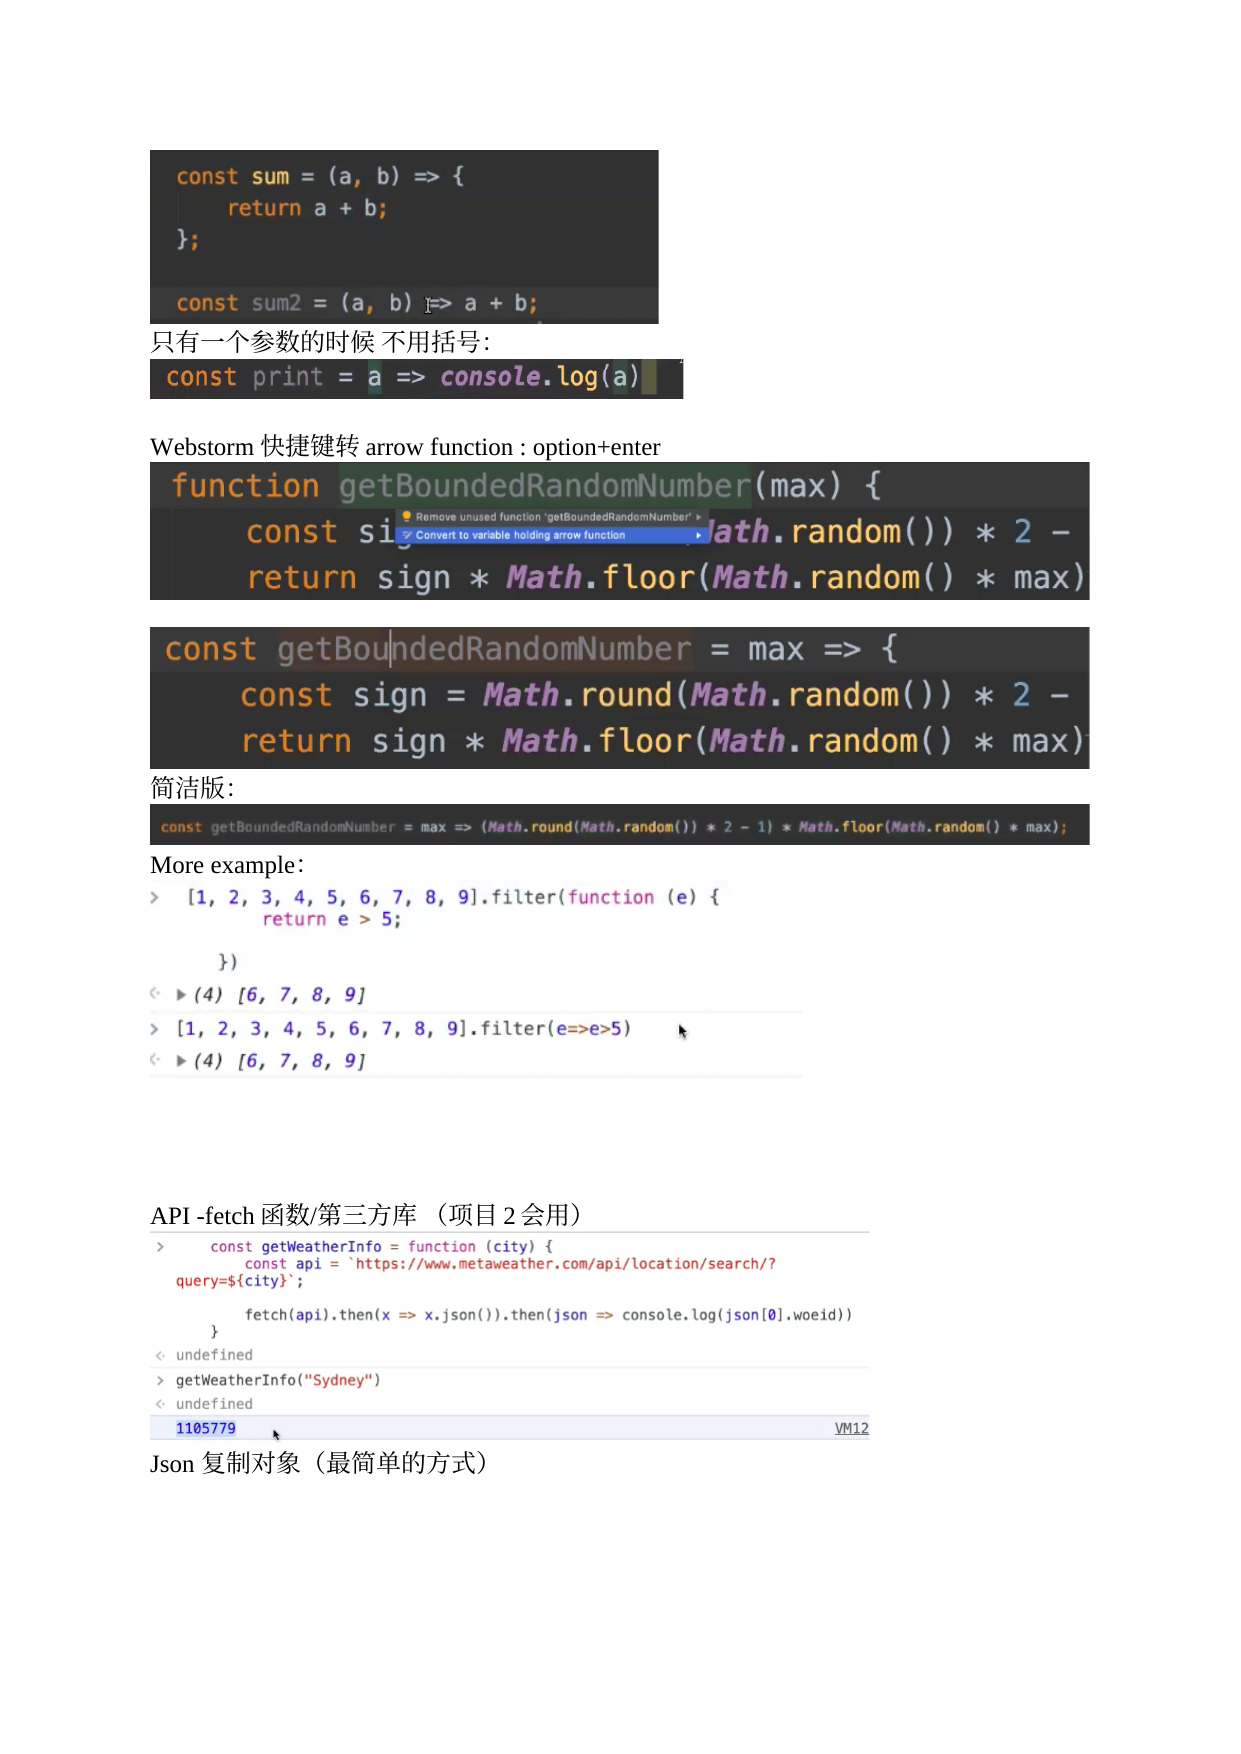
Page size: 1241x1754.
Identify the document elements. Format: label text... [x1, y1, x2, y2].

picture [150, 150, 659, 324]
text Json 复制对象（最简单的方式） [150, 1444, 1090, 1480]
text API -fetch函数/第三方库 （项目2会用） [150, 1196, 1090, 1232]
text 简洁版： [150, 769, 1090, 804]
picture [150, 462, 1090, 600]
picture [150, 1231, 870, 1444]
picture [150, 627, 1090, 769]
text More example： [150, 845, 1090, 881]
picture [150, 359, 684, 399]
picture [150, 804, 1090, 845]
text Webstorm 快捷键转arrow function : option+enter [150, 427, 1090, 462]
text 只有一个参数的时候 不用括号： [150, 323, 1090, 359]
picture [150, 880, 803, 1081]
